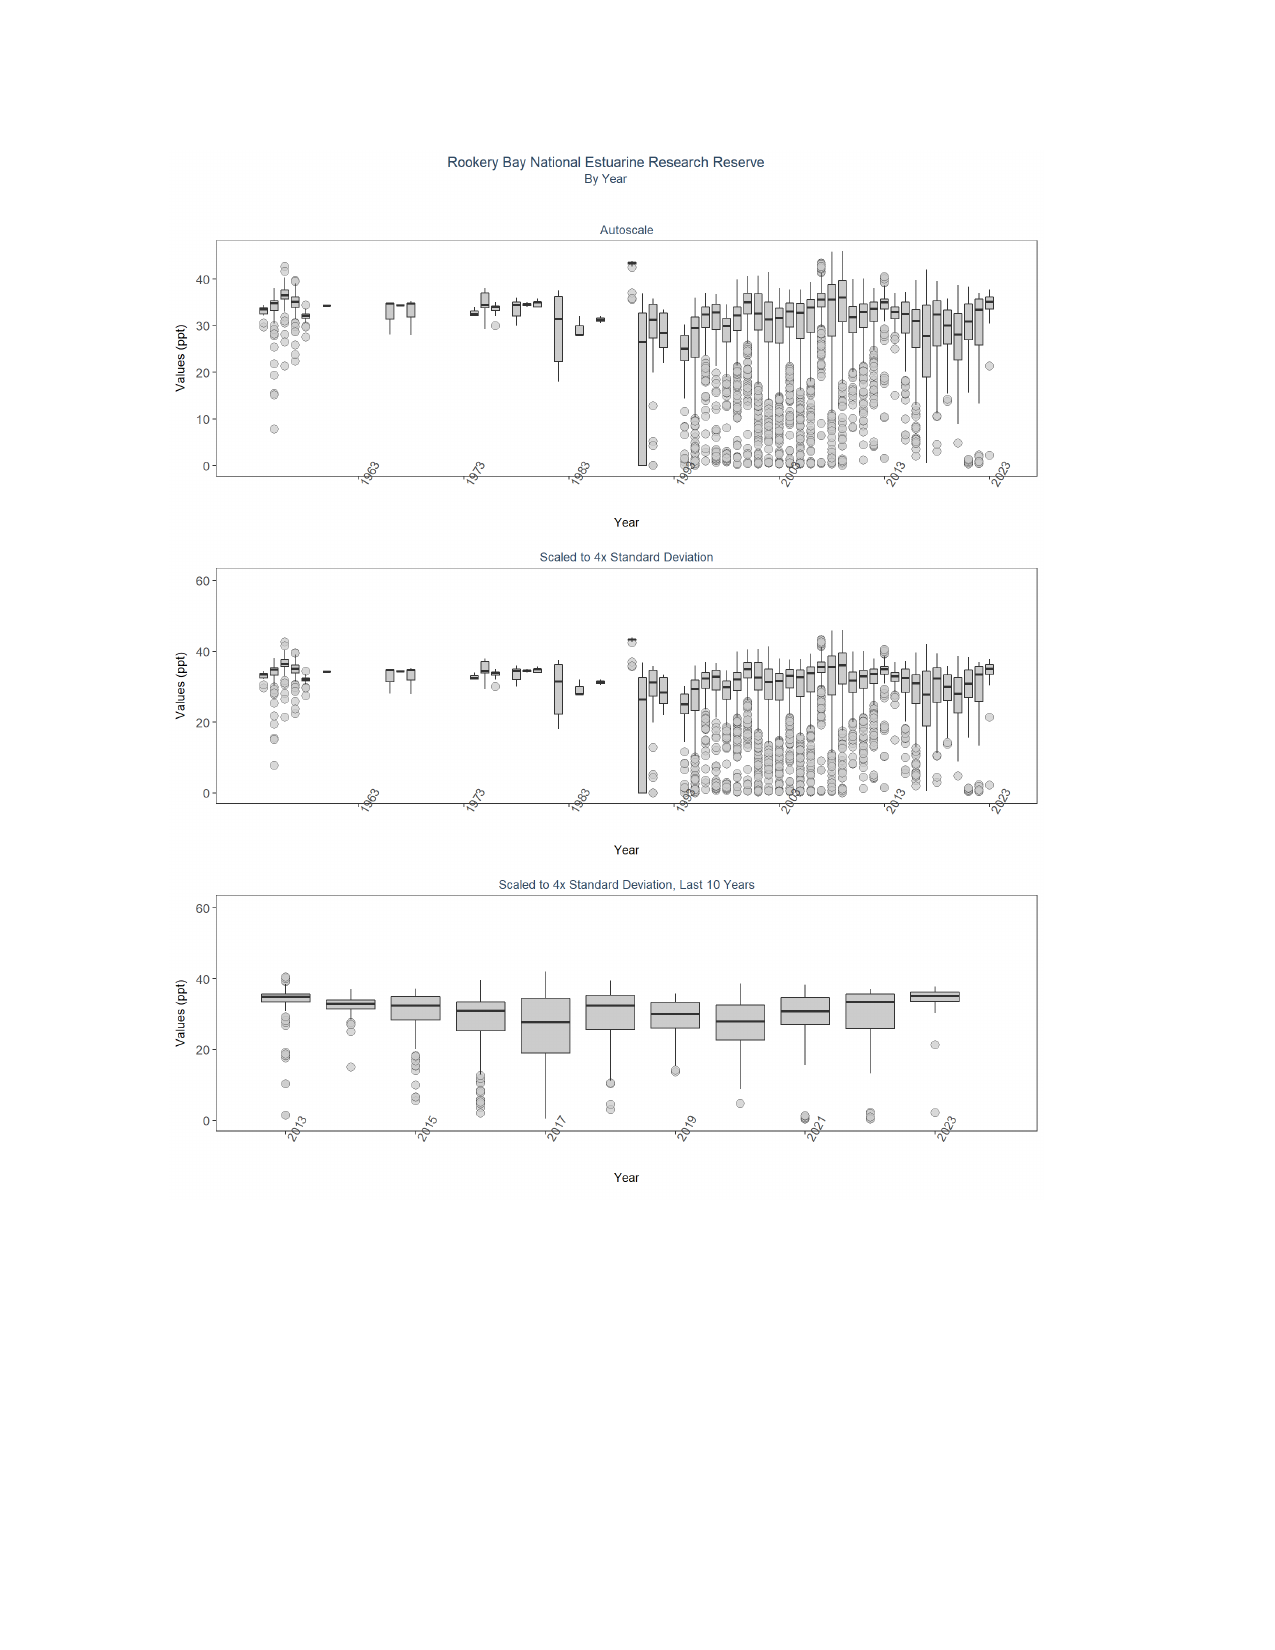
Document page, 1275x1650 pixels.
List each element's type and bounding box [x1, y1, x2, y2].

picture [168, 150, 1044, 1200]
